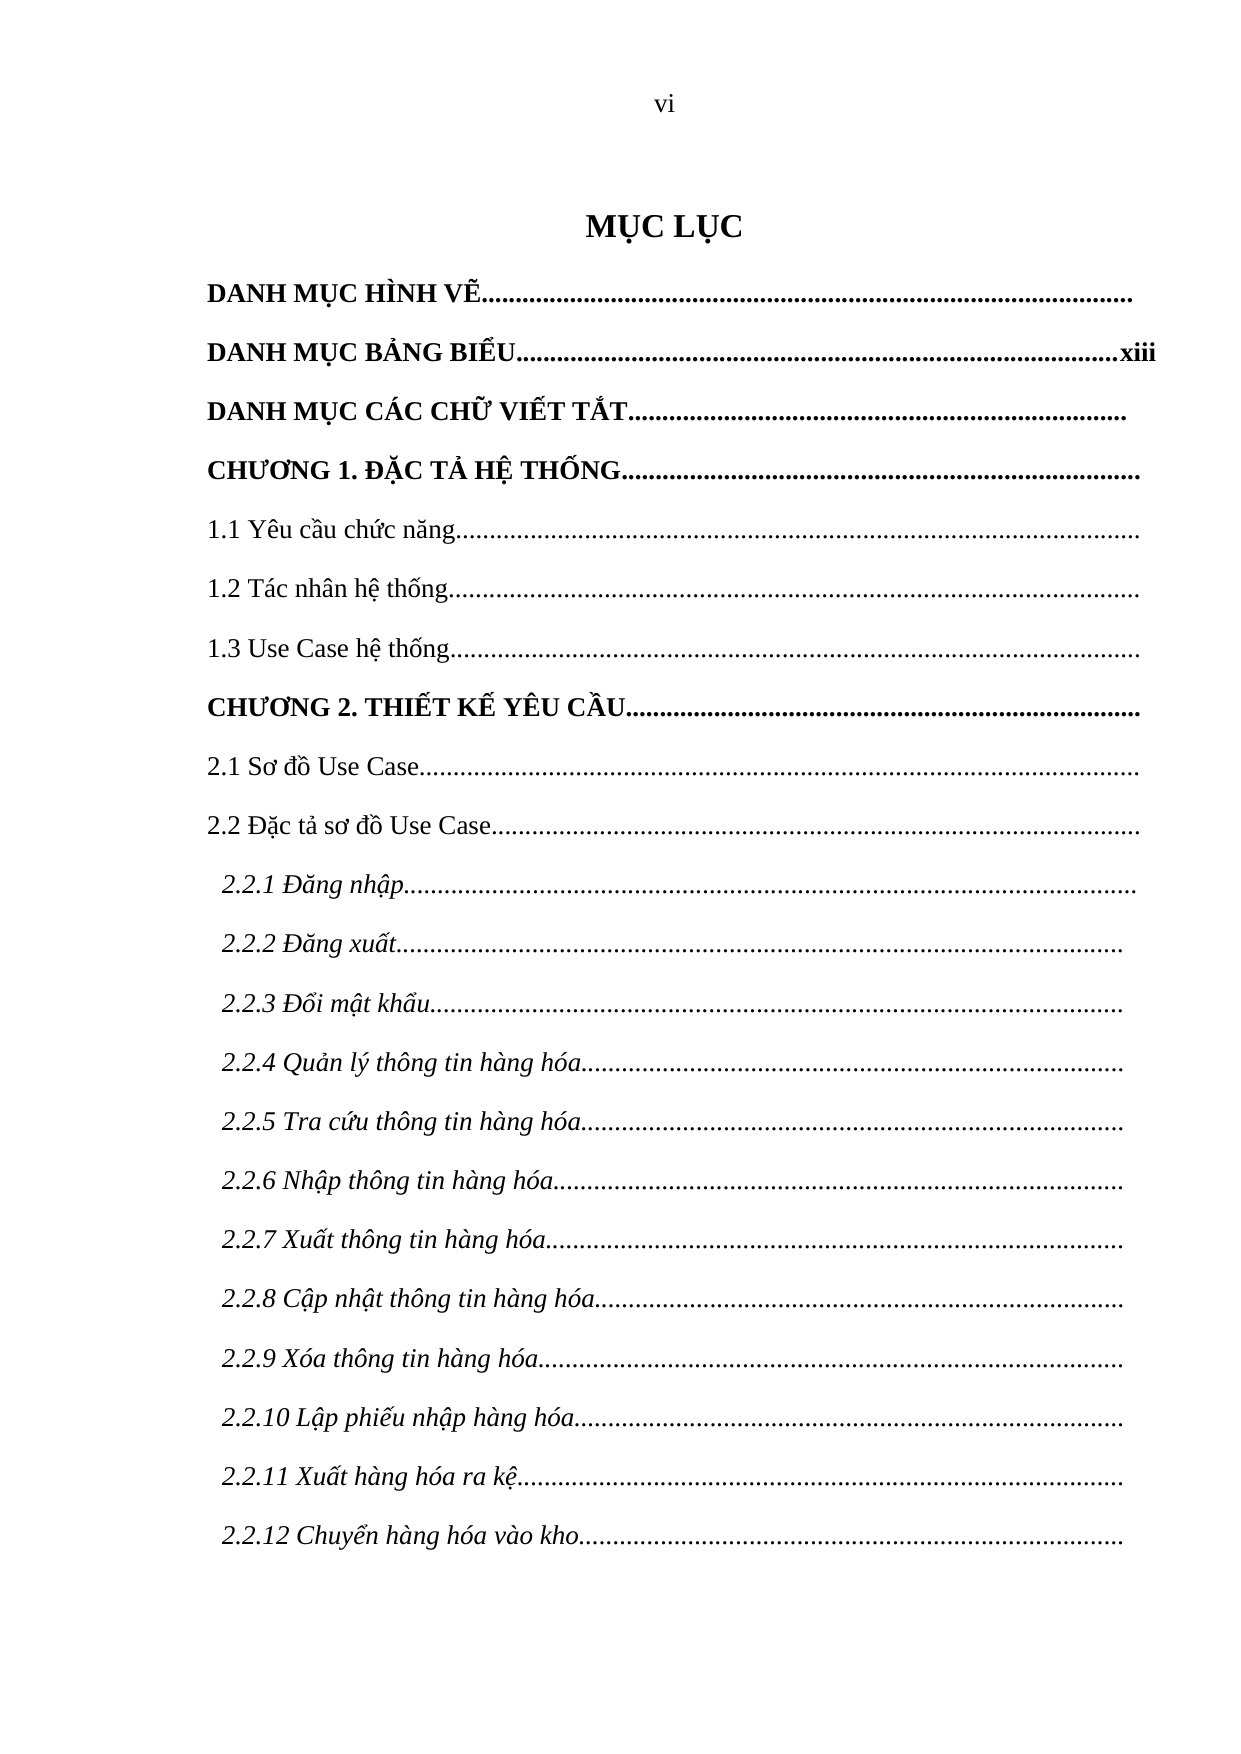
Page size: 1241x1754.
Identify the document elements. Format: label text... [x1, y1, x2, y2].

text 2.2.12 Chuyển hàng hóa vào kho 22 [222, 1519, 1122, 1550]
text 2.2.11 Xuất hàng hóa ra kệ 21 [222, 1460, 1122, 1491]
text DANH MỤC CÁC CHỮ VIẾT TẮT xv [207, 395, 1122, 426]
text DANH MỤC HÌNH VẼ ix [207, 277, 1122, 308]
text 1.2 Tác nhân hệ thống 2 [207, 573, 1122, 604]
text 2.2.10 Lập phiếu nhập hàng hóa 20 [222, 1401, 1122, 1432]
text 2.2.2 Đăng xuất 10 [222, 928, 1122, 959]
text CHƯƠNG 2. THIẾT KẾ YÊU CẦU 7 [207, 691, 1122, 722]
text 1.1 Yêu cầu chức năng 1 [207, 513, 1122, 544]
text 2.2.3 Đổi mật khẩu 11 [222, 987, 1122, 1018]
text 1.3 Use Case hệ thống 3 [207, 632, 1122, 663]
text 2.2.4 Quản lý thông tin hàng hóa 12 [222, 1046, 1122, 1077]
text 2.2.6 Nhập thông tin hàng hóa 15 [222, 1164, 1122, 1195]
text MỤC LỤC [207, 207, 1122, 245]
text 2.2.5 Tra cứu thông tin hàng hóa 13 [222, 1105, 1122, 1136]
text 2.2.8 Cập nhật thông tin hàng hóa 17 [222, 1283, 1122, 1314]
text 2.2 Đặc tả sơ đồ Use Case 8 [207, 809, 1122, 840]
text 2.2.1 Đăng nhập 8 [222, 868, 1122, 899]
text 2.2.9 Xóa thông tin hàng hóa 18 [222, 1342, 1122, 1373]
text DANH MỤC BẢNG BIỂU xiii [207, 336, 1122, 367]
text CHƯƠNG 1. ĐẶC TẢ HỆ THỐNG 1 [207, 454, 1122, 485]
text 2.1 Sơ đồ Use Case 7 [207, 750, 1122, 781]
text 2.2.7 Xuất thông tin hàng hóa 16 [222, 1223, 1122, 1254]
